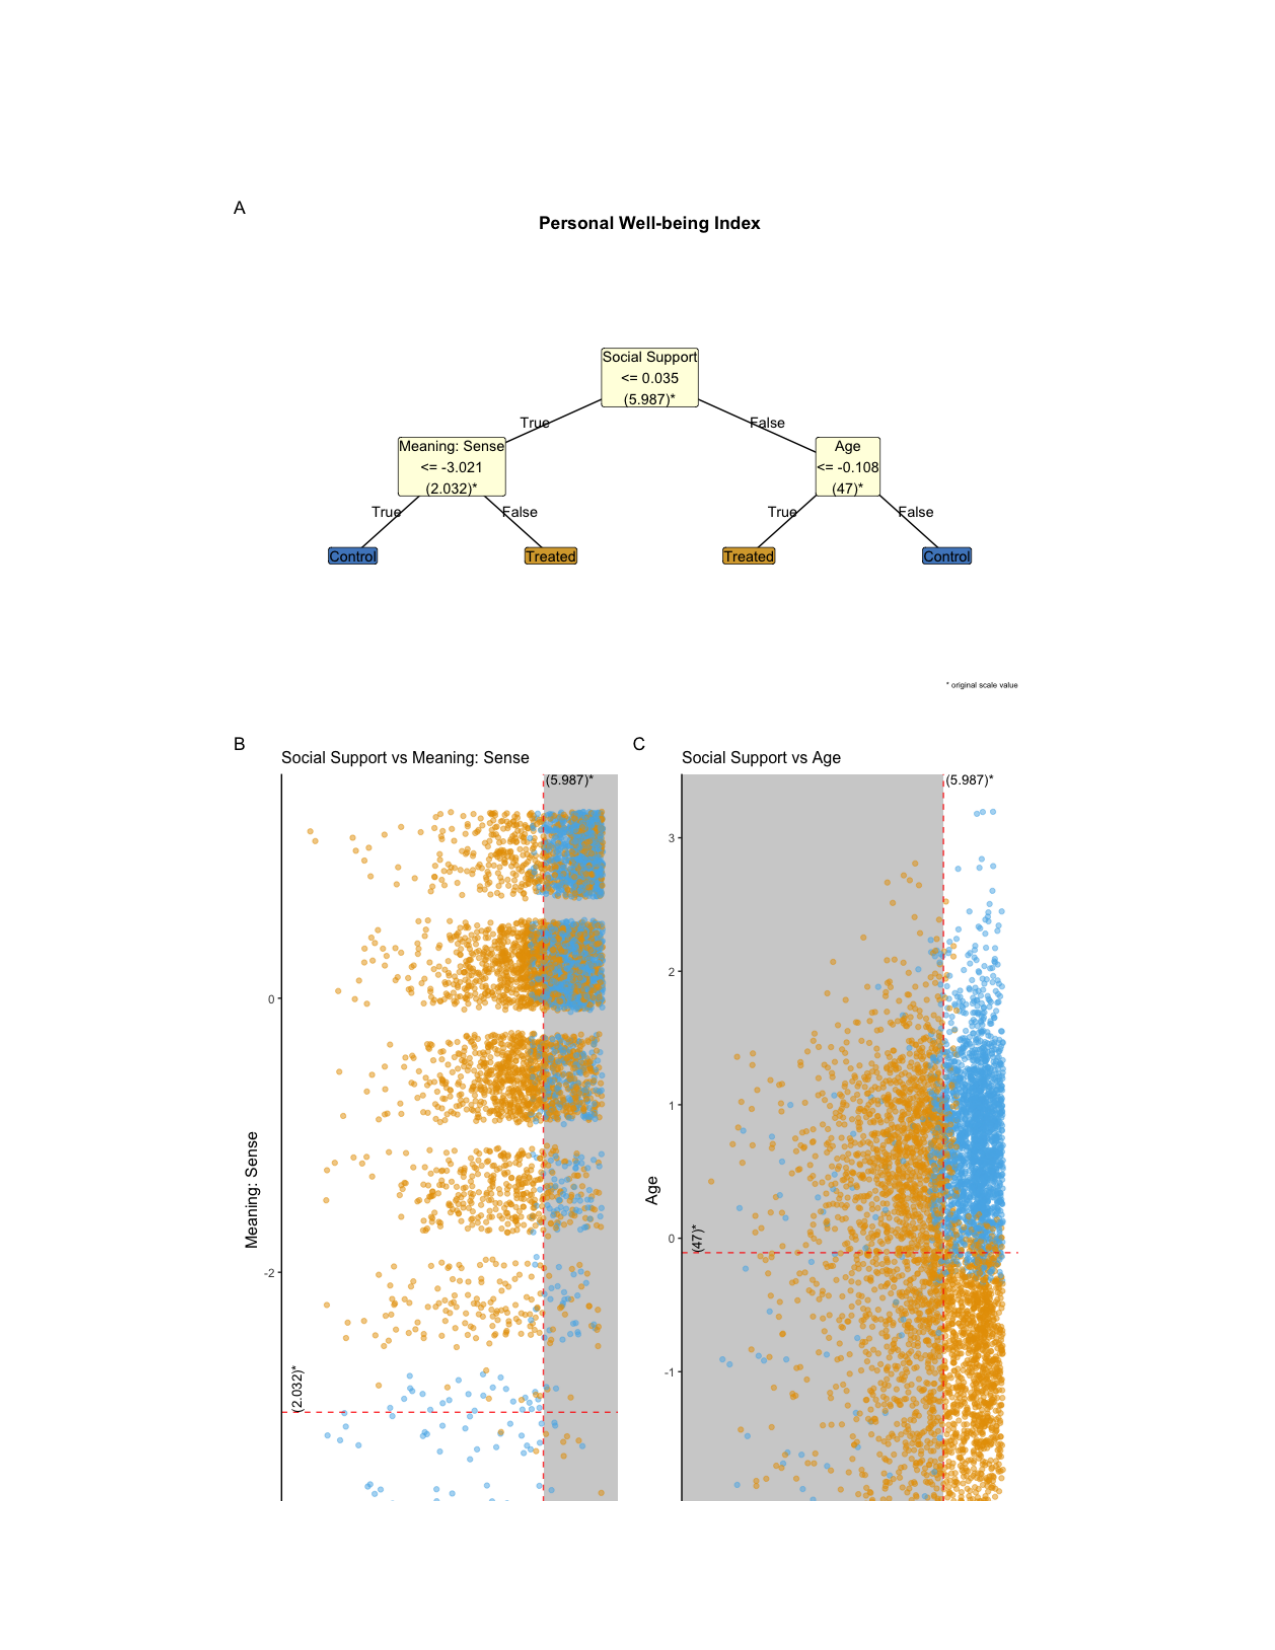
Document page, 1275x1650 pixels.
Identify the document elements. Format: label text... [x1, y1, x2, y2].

picture [188, 153, 1064, 1501]
table_header Figure 10: Decision Tree: {glued_policy_names_9} [139, 150, 1114, 1500]
